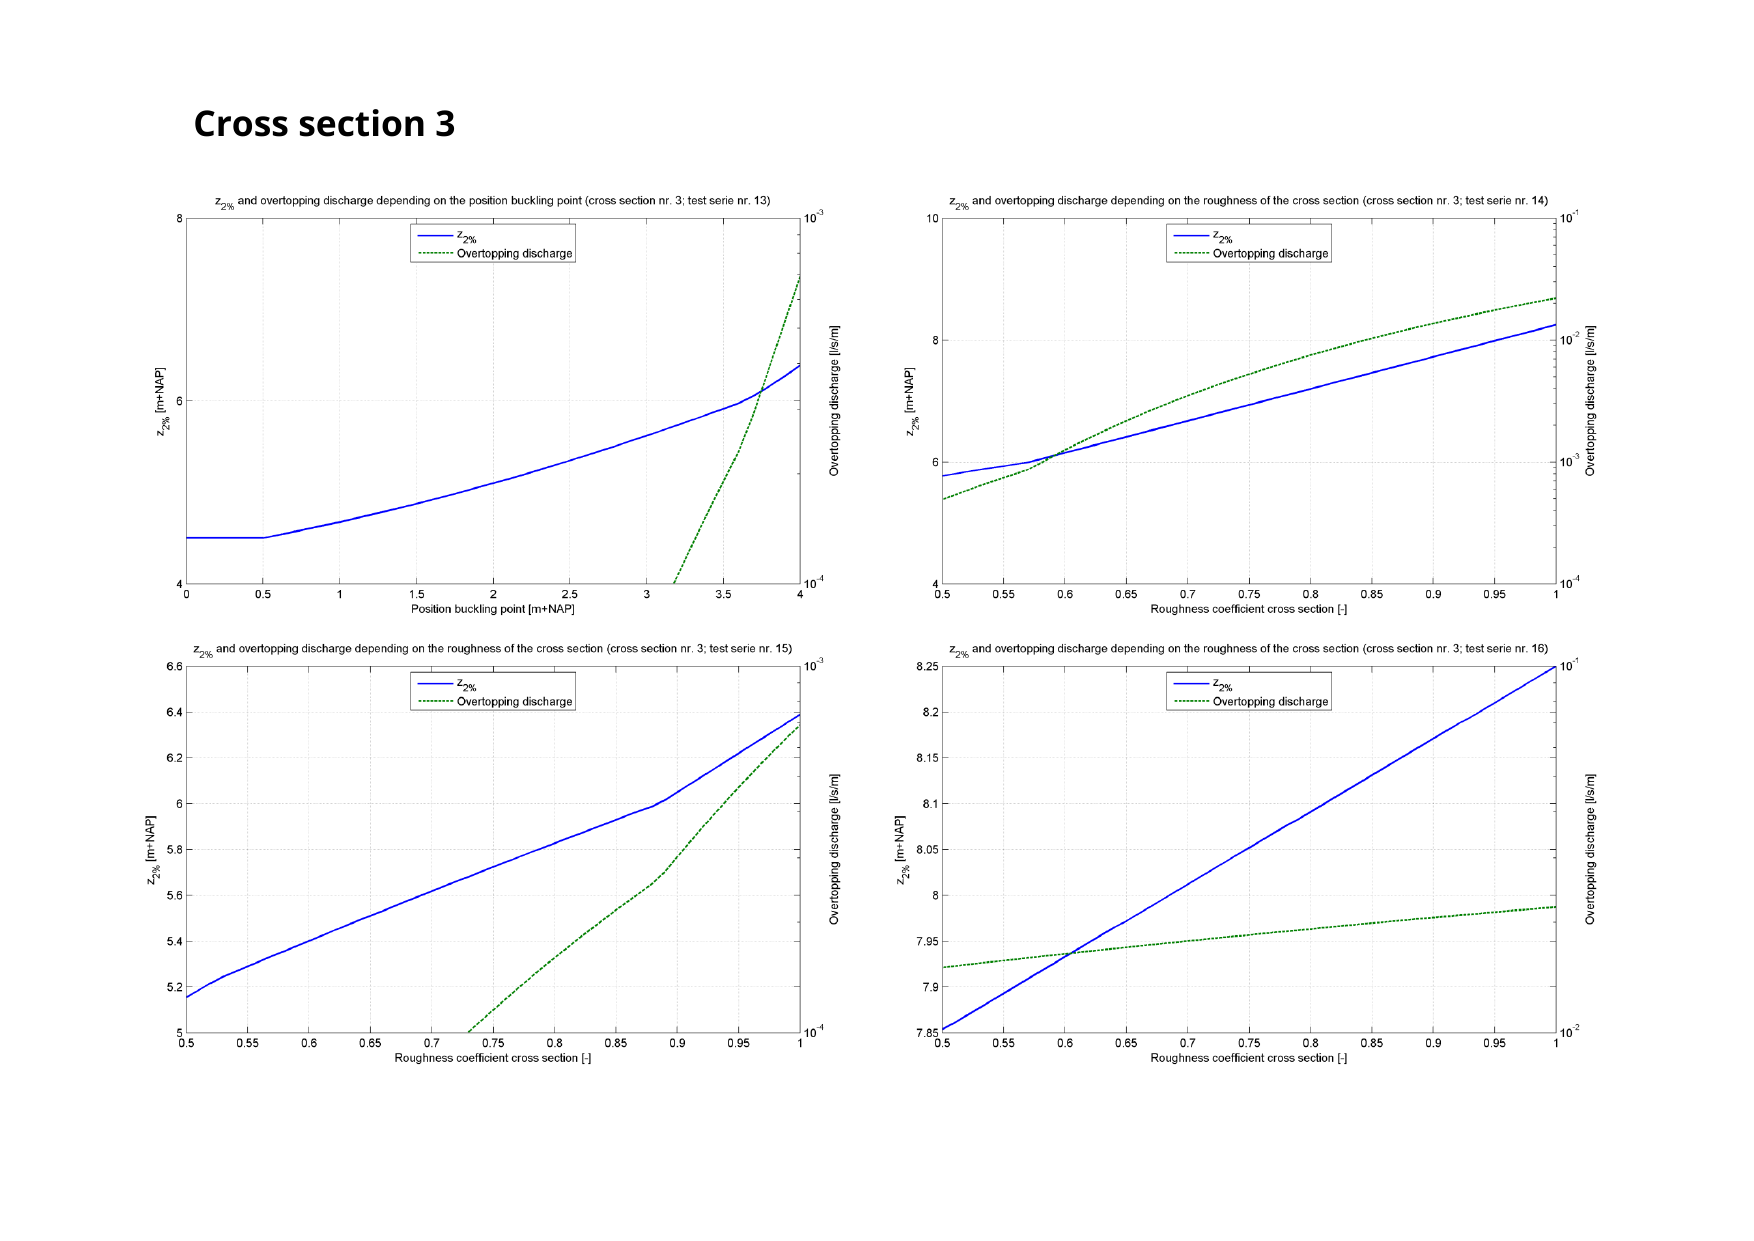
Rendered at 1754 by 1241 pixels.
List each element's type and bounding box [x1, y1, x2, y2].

picture [118, 184, 1631, 1082]
